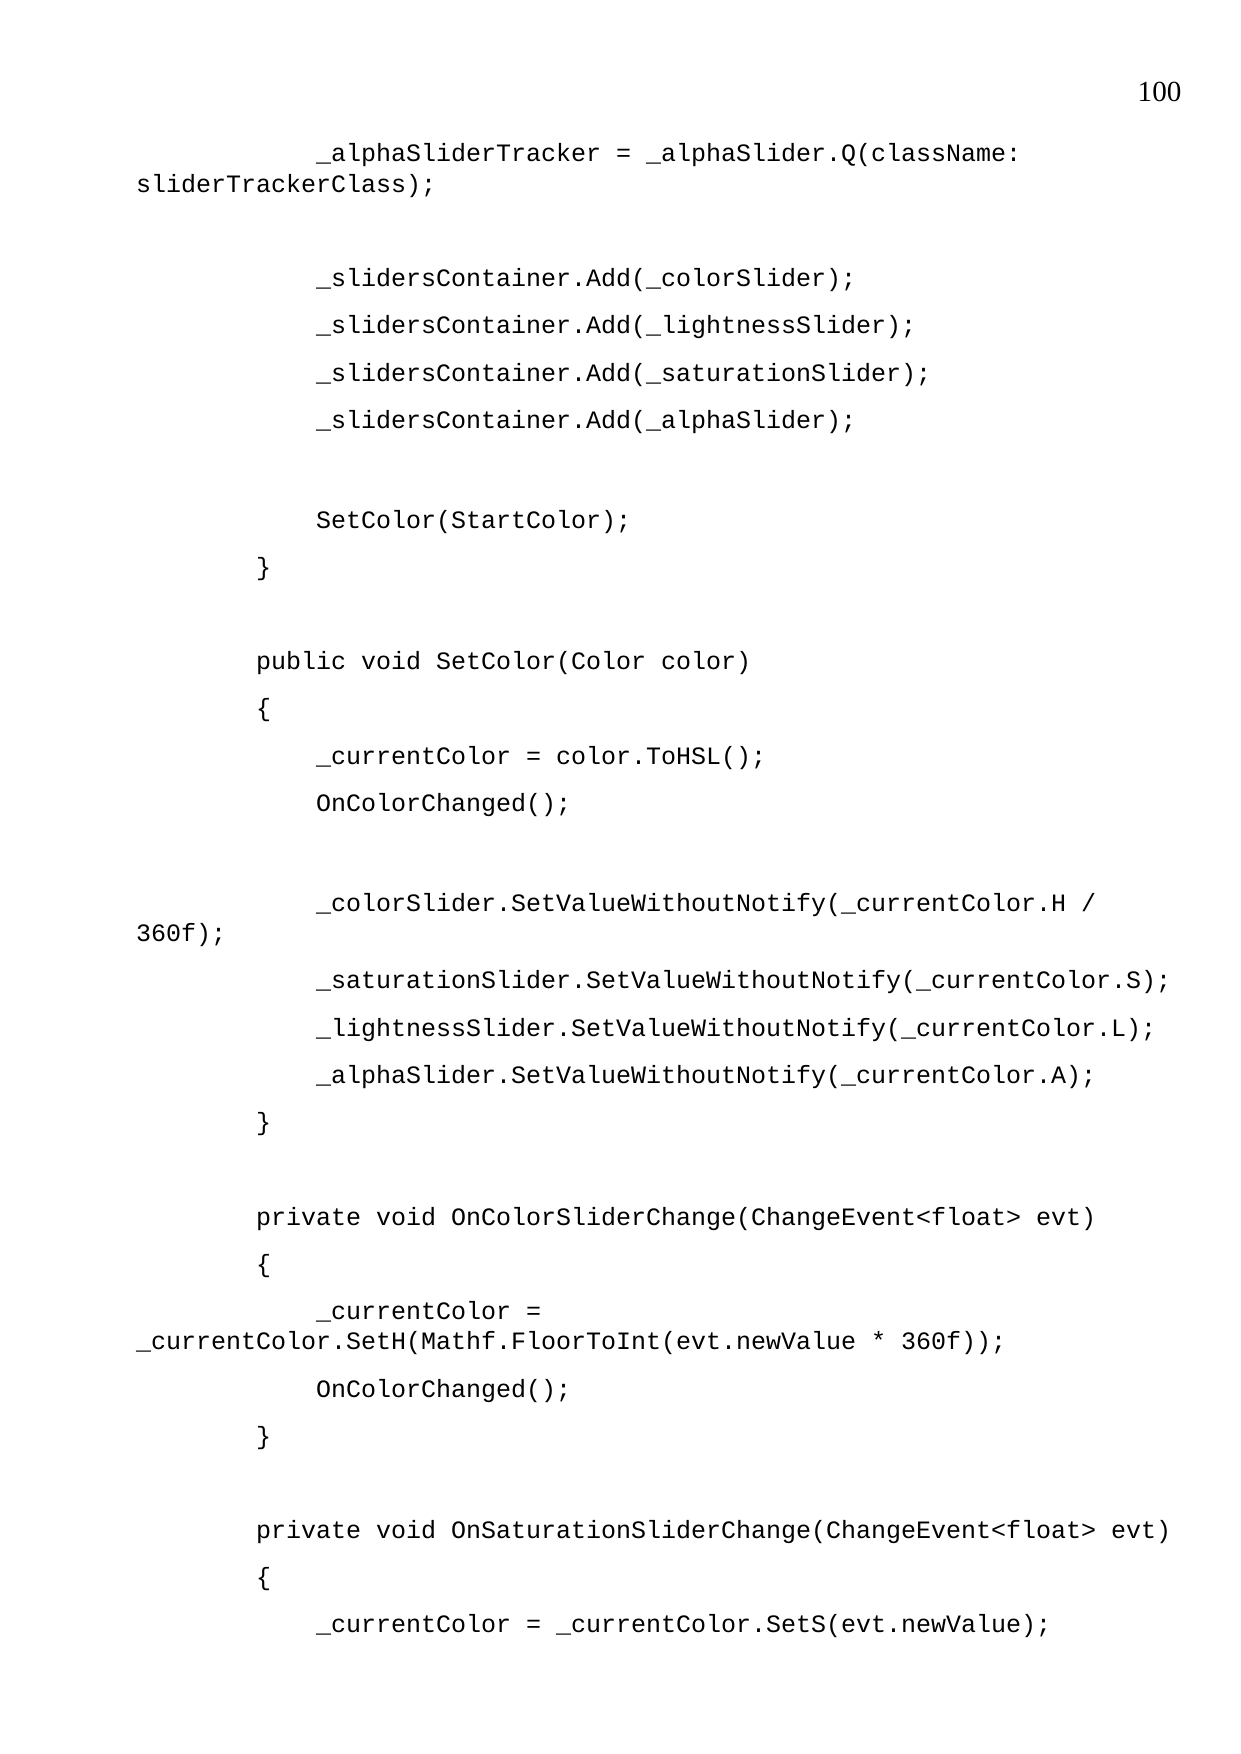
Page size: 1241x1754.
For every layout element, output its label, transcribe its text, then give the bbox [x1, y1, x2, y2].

text _lightnessSlider.SetValueWithoutNotify(_currentColor.L); [136, 1015, 1181, 1044]
text OnColorChanged(); [136, 790, 1181, 819]
text _currentColor = _currentColor.SetS(evt.newValue); [136, 1612, 1181, 1640]
text _alphaSliderTracker = _alphaSlider.Q(className: sliderTrackerClass); [136, 141, 1181, 200]
text _saturationSlider.SetValueWithoutNotify(_currentColor.S); [136, 968, 1181, 996]
text private void OnColorSliderChange(ChangeEvent<float> evt) [136, 1204, 1181, 1232]
text { [136, 696, 1181, 724]
text _colorSlider.SetValueWithoutNotify(_currentColor.H / 360f); [136, 890, 1181, 949]
text } [136, 1110, 1181, 1138]
text public void SetColor(Color color) [136, 649, 1181, 677]
text { [136, 1251, 1181, 1279]
text _slidersContainer.Add(_colorSlider); [136, 266, 1181, 294]
text _currentColor = _currentColor.SetH(Mathf.FloorToInt(evt.newValue * 360f)); [136, 1298, 1181, 1357]
text } [136, 1423, 1181, 1452]
text _slidersContainer.Add(_alphaSlider); [136, 407, 1181, 436]
text } [136, 554, 1181, 583]
text _slidersContainer.Add(_lightnessSlider); [136, 313, 1181, 341]
text _slidersContainer.Add(_saturationSlider); [136, 360, 1181, 388]
text OnColorChanged(); [136, 1376, 1181, 1404]
text { [136, 1565, 1181, 1593]
text SetColor(StartColor); [136, 507, 1181, 536]
text private void OnSaturationSliderChange(ChangeEvent<float> evt) [136, 1518, 1181, 1546]
text _currentColor = color.ToHSL(); [136, 743, 1181, 772]
text _alphaSlider.SetValueWithoutNotify(_currentColor.A); [136, 1062, 1181, 1091]
